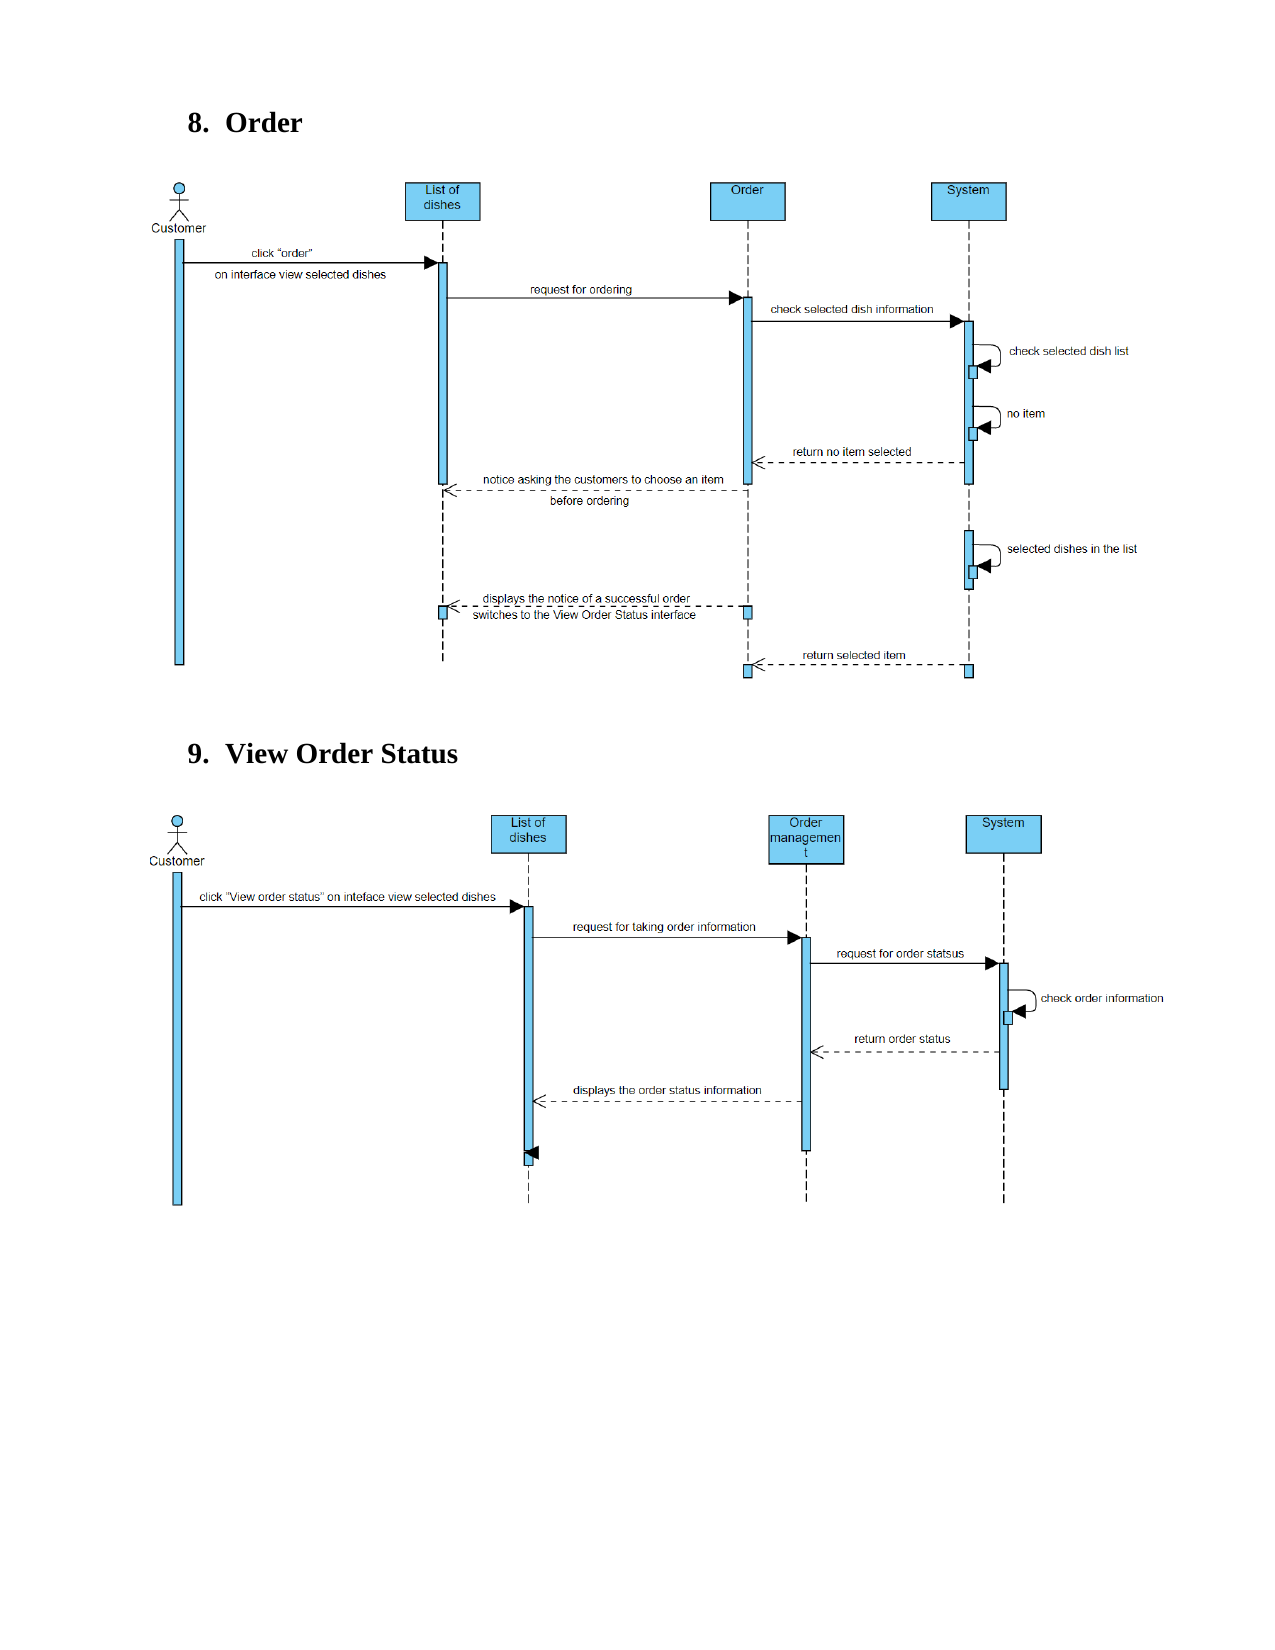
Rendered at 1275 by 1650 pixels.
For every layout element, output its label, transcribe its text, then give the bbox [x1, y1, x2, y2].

picture [150, 788, 1171, 1253]
list View Order Status [187, 736, 1170, 769]
picture [150, 157, 1171, 717]
list Order [187, 105, 1170, 138]
